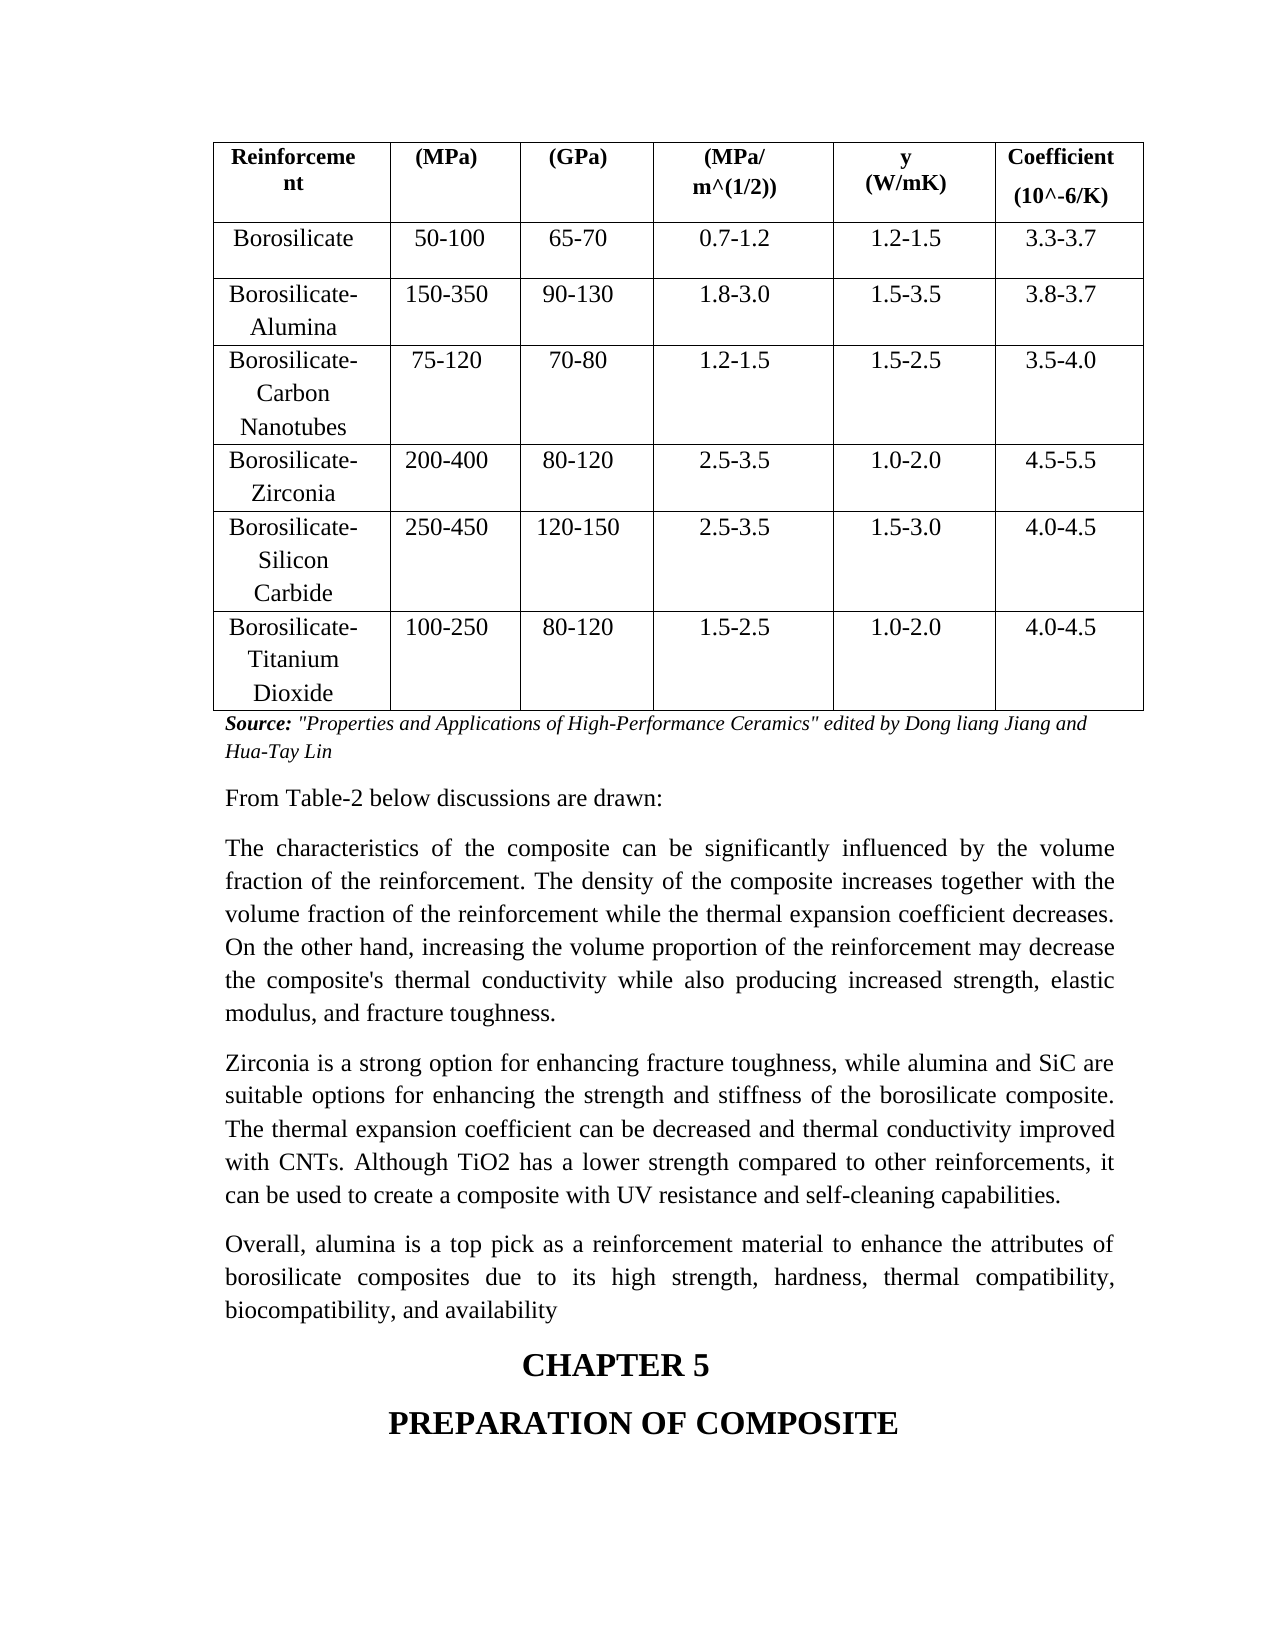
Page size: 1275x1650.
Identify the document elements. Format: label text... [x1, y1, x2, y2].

table_cell Borosilicate-Carbon Nanotubes [214, 346, 390, 444]
table_cell 1.5-2.5 [834, 346, 995, 444]
table_cell 200-400 [391, 445, 520, 511]
table_cell 70-80 [521, 346, 653, 444]
table_cell 100-250 [391, 612, 520, 710]
table_cell 65-70 [521, 223, 653, 278]
table_cell 120-150 [521, 512, 653, 611]
table_cell 2.5-3.5 [654, 445, 833, 511]
table_cell 80-120 [521, 445, 653, 511]
table_cell Borosilicate-Zirconia [214, 445, 390, 511]
text The characteristics of the composite can be significantly influenced by the volume fraction of the reinforcement. The density of the composite increases together with the volume fraction of the reinforcement while the thermal expansion coefficient decreases. On the other hand, increasing the volume proportion of the reinforcement may decrease the composite's thermal conductivity while also producing increased strength, elastic modulus, and fracture toughness. [225, 833, 1116, 1027]
table_cell 4.5-5.5 [996, 445, 1143, 511]
table_cell 2.5-3.5 [654, 512, 833, 611]
table_cell 3.8-3.7 [996, 279, 1143, 344]
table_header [521, 143, 653, 222]
table_cell 1.5-3.0 [834, 512, 995, 611]
table_cell 0.7-1.2 [654, 223, 833, 278]
table_cell 1.2-1.5 [654, 346, 833, 444]
table_cell 150-350 [391, 279, 520, 344]
table_cell 3.3-3.7 [996, 223, 1143, 278]
table_cell 50-100 [391, 223, 520, 278]
table_cell 1.8-3.0 [654, 279, 833, 344]
table_cell Borosilicate [214, 223, 390, 278]
table_cell 4.0-4.5 [996, 612, 1143, 710]
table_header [214, 143, 390, 222]
table_cell 1.0-2.0 [834, 445, 995, 511]
table_cell 250-450 [391, 512, 520, 611]
text Overall, alumina is a top pick as a reinforcement material to enhance the attributes of borosilicate composites due to its high strength, hardness, thermal compatibility, biocompatibility, and availability [225, 1229, 1116, 1324]
table_cell Borosilicate-Silicon Carbide [214, 512, 390, 611]
table_cell 75-120 [391, 346, 520, 444]
table_cell 3.5-4.0 [996, 346, 1143, 444]
text Zirconia is a strong option for enhancing fracture toughness, while alumina and SiC are suitable options for enhancing the strength and stiffness of the borosilicate composite. The thermal expansion coefficient can be decreased and thermal conductivity improved with CNTs. Although TiO2 has a lower strength compared to other reinforcements, it can be used to create a composite with UV resistance and self-cleaning capabilities. [225, 1048, 1116, 1208]
subtitle PREPARATION OF COMPOSITE [225, 1403, 1062, 1441]
table_cell 4.0-4.5 [996, 512, 1143, 611]
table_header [834, 143, 995, 222]
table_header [654, 143, 833, 222]
table_cell 1.5-2.5 [654, 612, 833, 710]
table_cell 1.0-2.0 [834, 612, 995, 710]
table_cell Borosilicate-Alumina [214, 279, 390, 344]
subtitle CHAPTER 5 [225, 1345, 915, 1383]
text Source: "Properties and Applications of High-Performance Ceramics" edited by Dong liang Jiang and Hua-Tay Lin [225, 711, 1116, 763]
table_cell 80-120 [521, 612, 653, 710]
table_cell 90-130 [521, 279, 653, 344]
table_cell Borosilicate- Titanium Dioxide [214, 612, 390, 710]
table_cell 1.2-1.5 [834, 223, 995, 278]
text From Table-2 below discussions are drawn: [225, 783, 1116, 812]
table_cell 1.5-3.5 [834, 279, 995, 344]
table_header Strength (MPa) [391, 143, 520, 222]
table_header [996, 143, 1143, 222]
